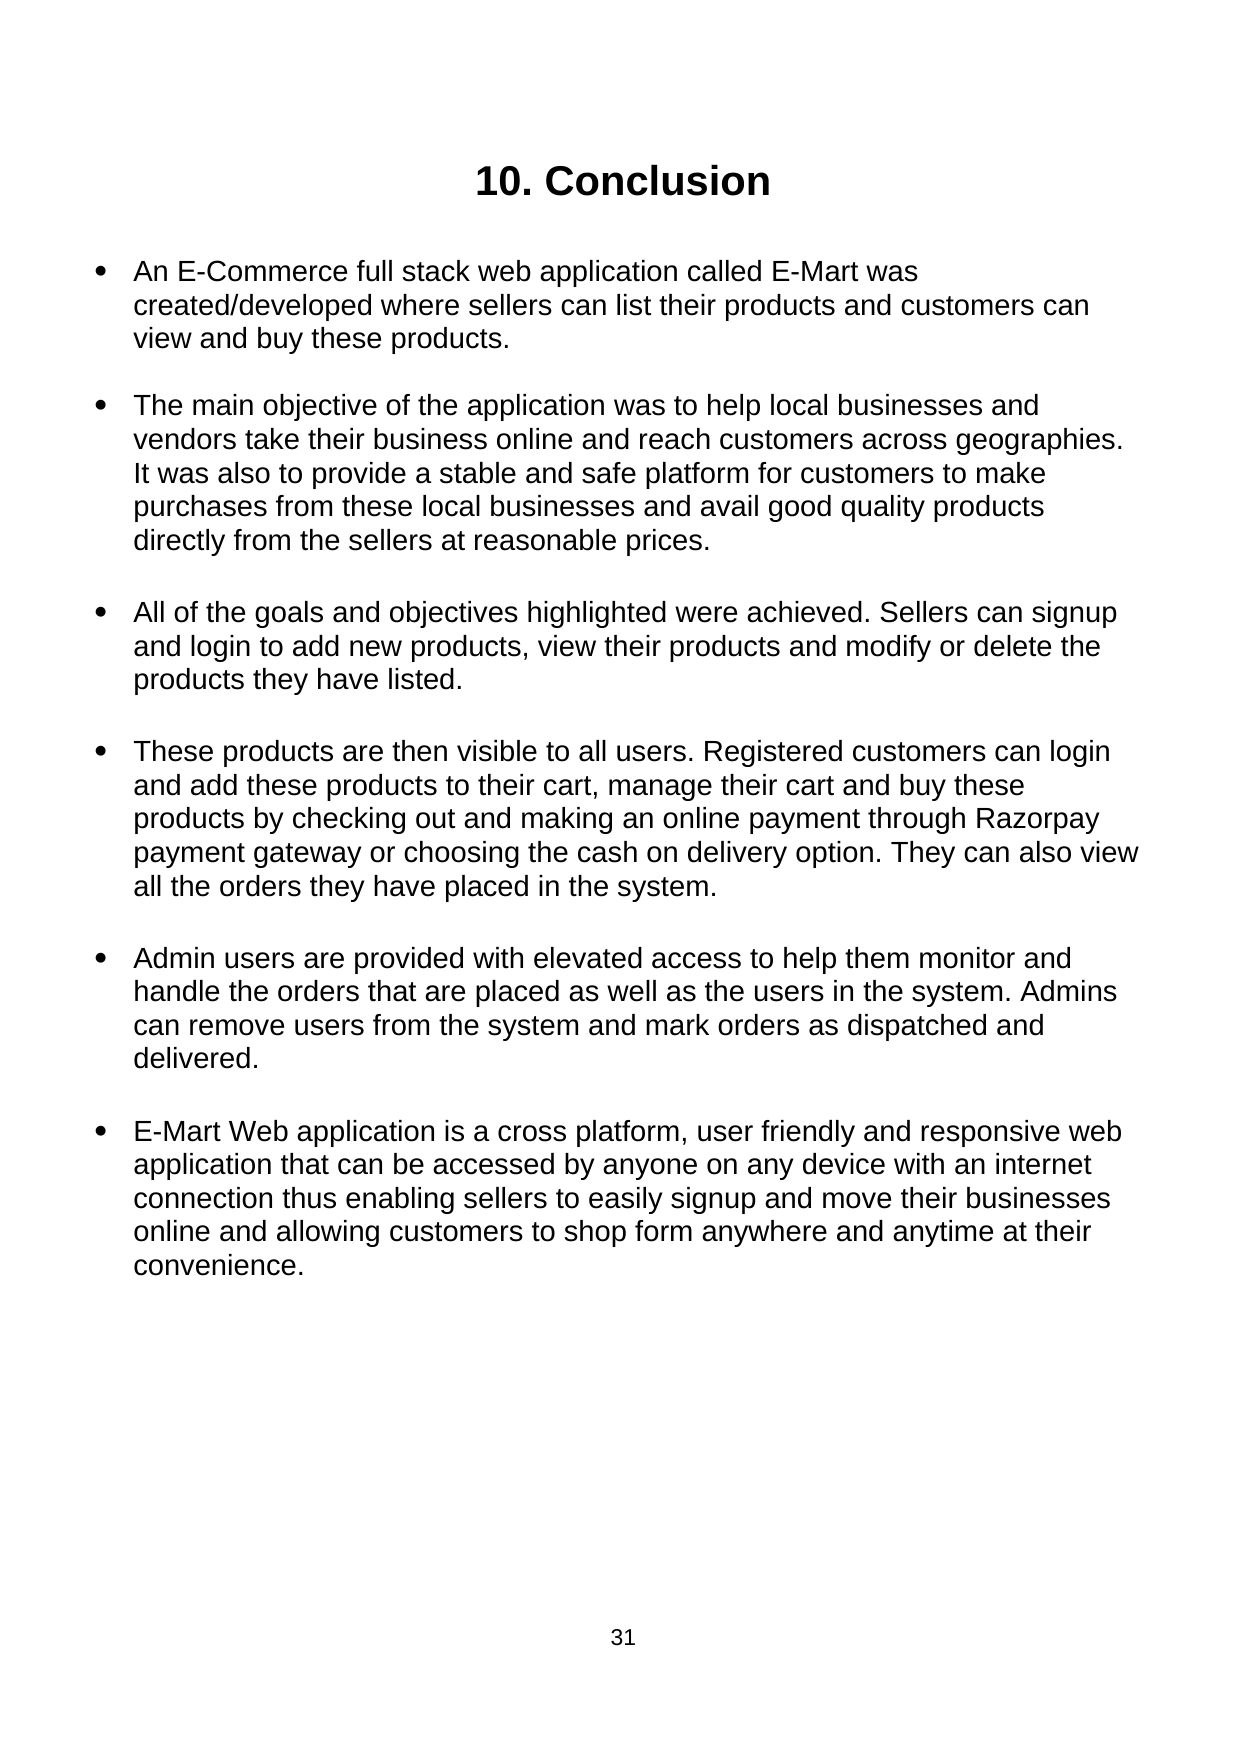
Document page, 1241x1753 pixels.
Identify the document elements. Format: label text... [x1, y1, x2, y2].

subtitle 10. Conclusion [103, 156, 1143, 204]
list An E-Commerce full stack web application called E-Mart was created/developed where sellers can list their products and customers can view and buy these products. [96, 254, 1144, 355]
list Admin users are provided with elevated access to help them monitor and handle the orders that are placed as well as the users in the system. Admins can remove users from the system and mark orders as dispatched and delivered. [96, 941, 1144, 1075]
list All of the goals and objectives highlighted were achieved. Sellers can signup and login to add new products, view their products and modify or delete the products they have listed. [96, 595, 1144, 696]
list E-Mart Web application is a cross platform, user friendly and responsive web application that can be accessed by anyone on any device with an internet connection thus enabling sellers to easily signup and move their businesses online and allowing customers to shop form anywhere and anytime at their convenience. [96, 1114, 1144, 1282]
list These products are then visible to all users. Registered customers can login and add these products to their cart, manage their cart and buy these products by checking out and making an online payment through Razorpay payment gateway or choosing the cash on delivery option. They can also view all the orders they have placed in the system. [96, 734, 1144, 902]
list The main objective of the application was to help local businesses and vendors take their business online and reach customers across geographies. It was also to provide a stable and safe platform for customers to make purchases from these local businesses and avail good quality products directly from the sellers at reasonable prices. [96, 388, 1144, 556]
